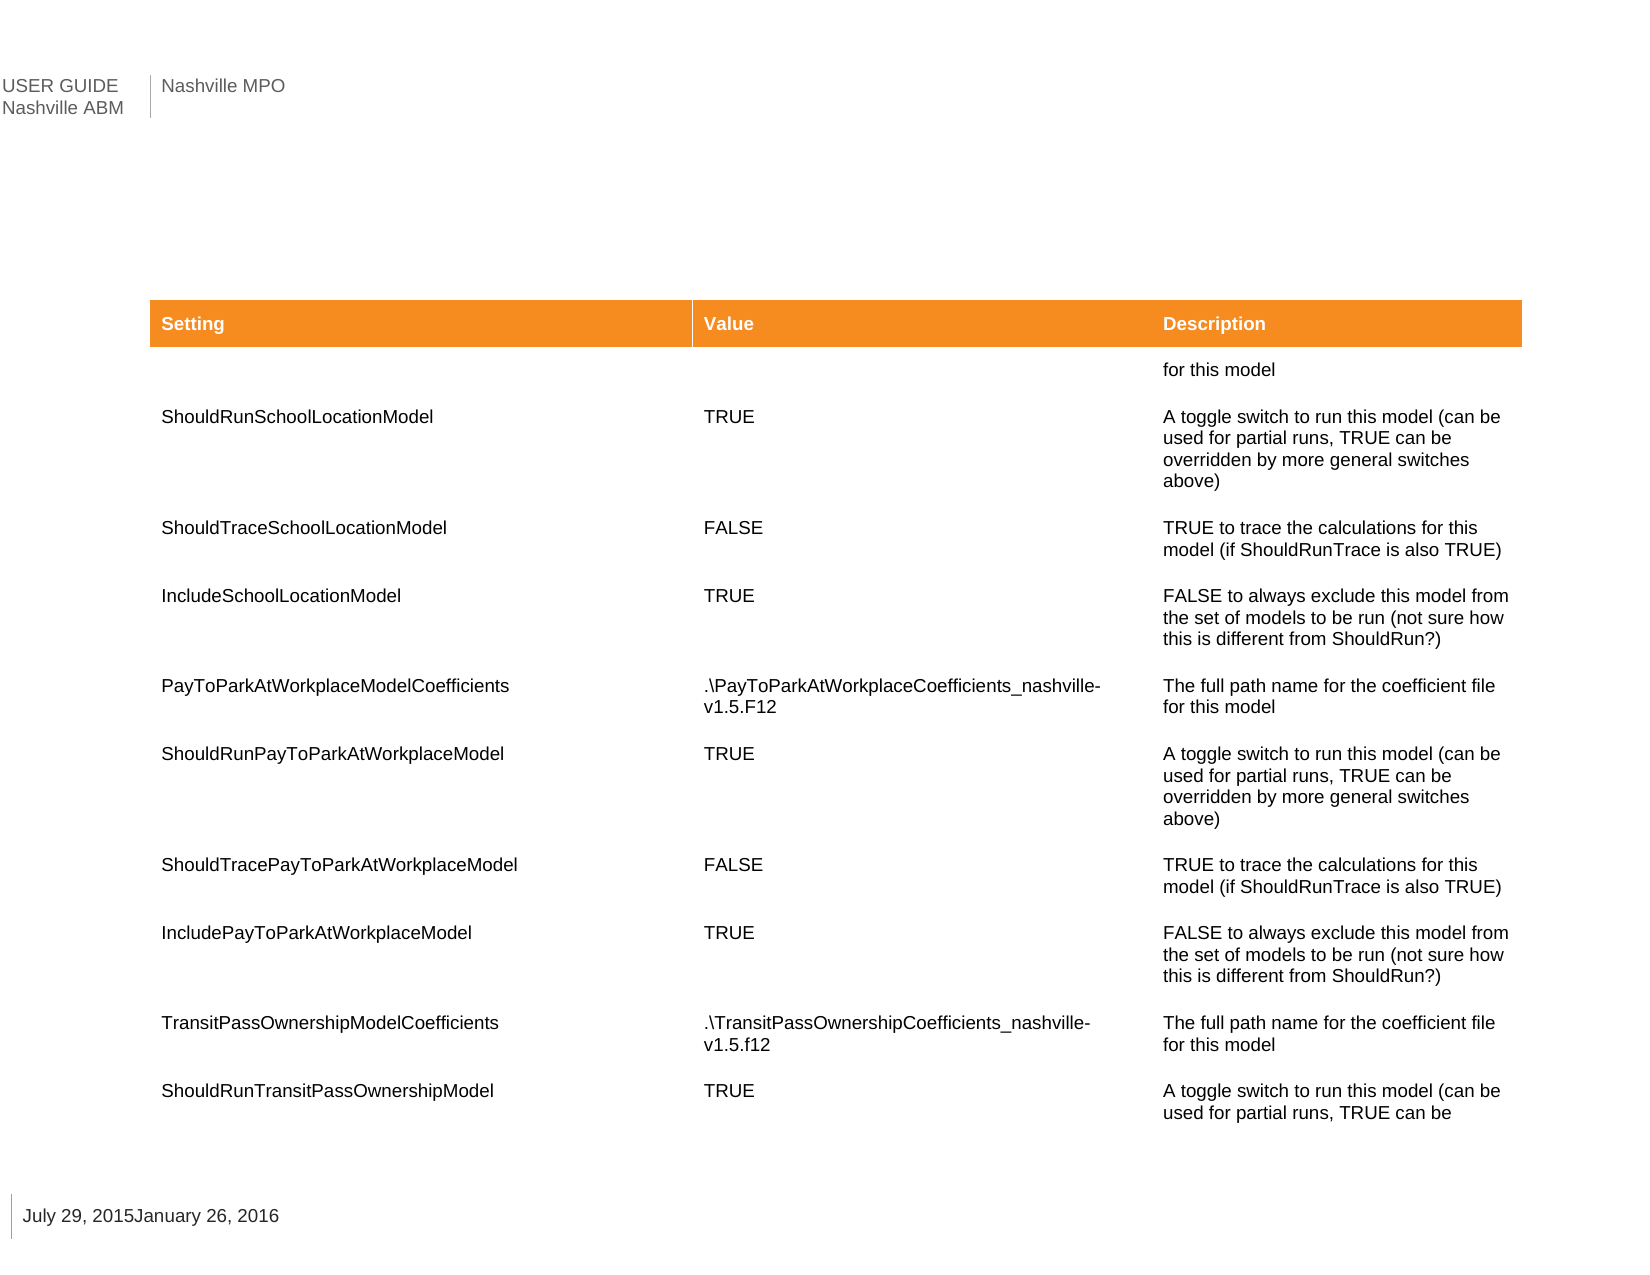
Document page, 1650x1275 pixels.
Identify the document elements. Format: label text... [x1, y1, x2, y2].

table_header Description [1152, 300, 1522, 347]
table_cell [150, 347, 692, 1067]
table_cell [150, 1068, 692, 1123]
table_header Setting [150, 300, 692, 347]
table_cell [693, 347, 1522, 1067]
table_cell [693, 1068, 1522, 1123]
table_header Value [693, 300, 1152, 347]
